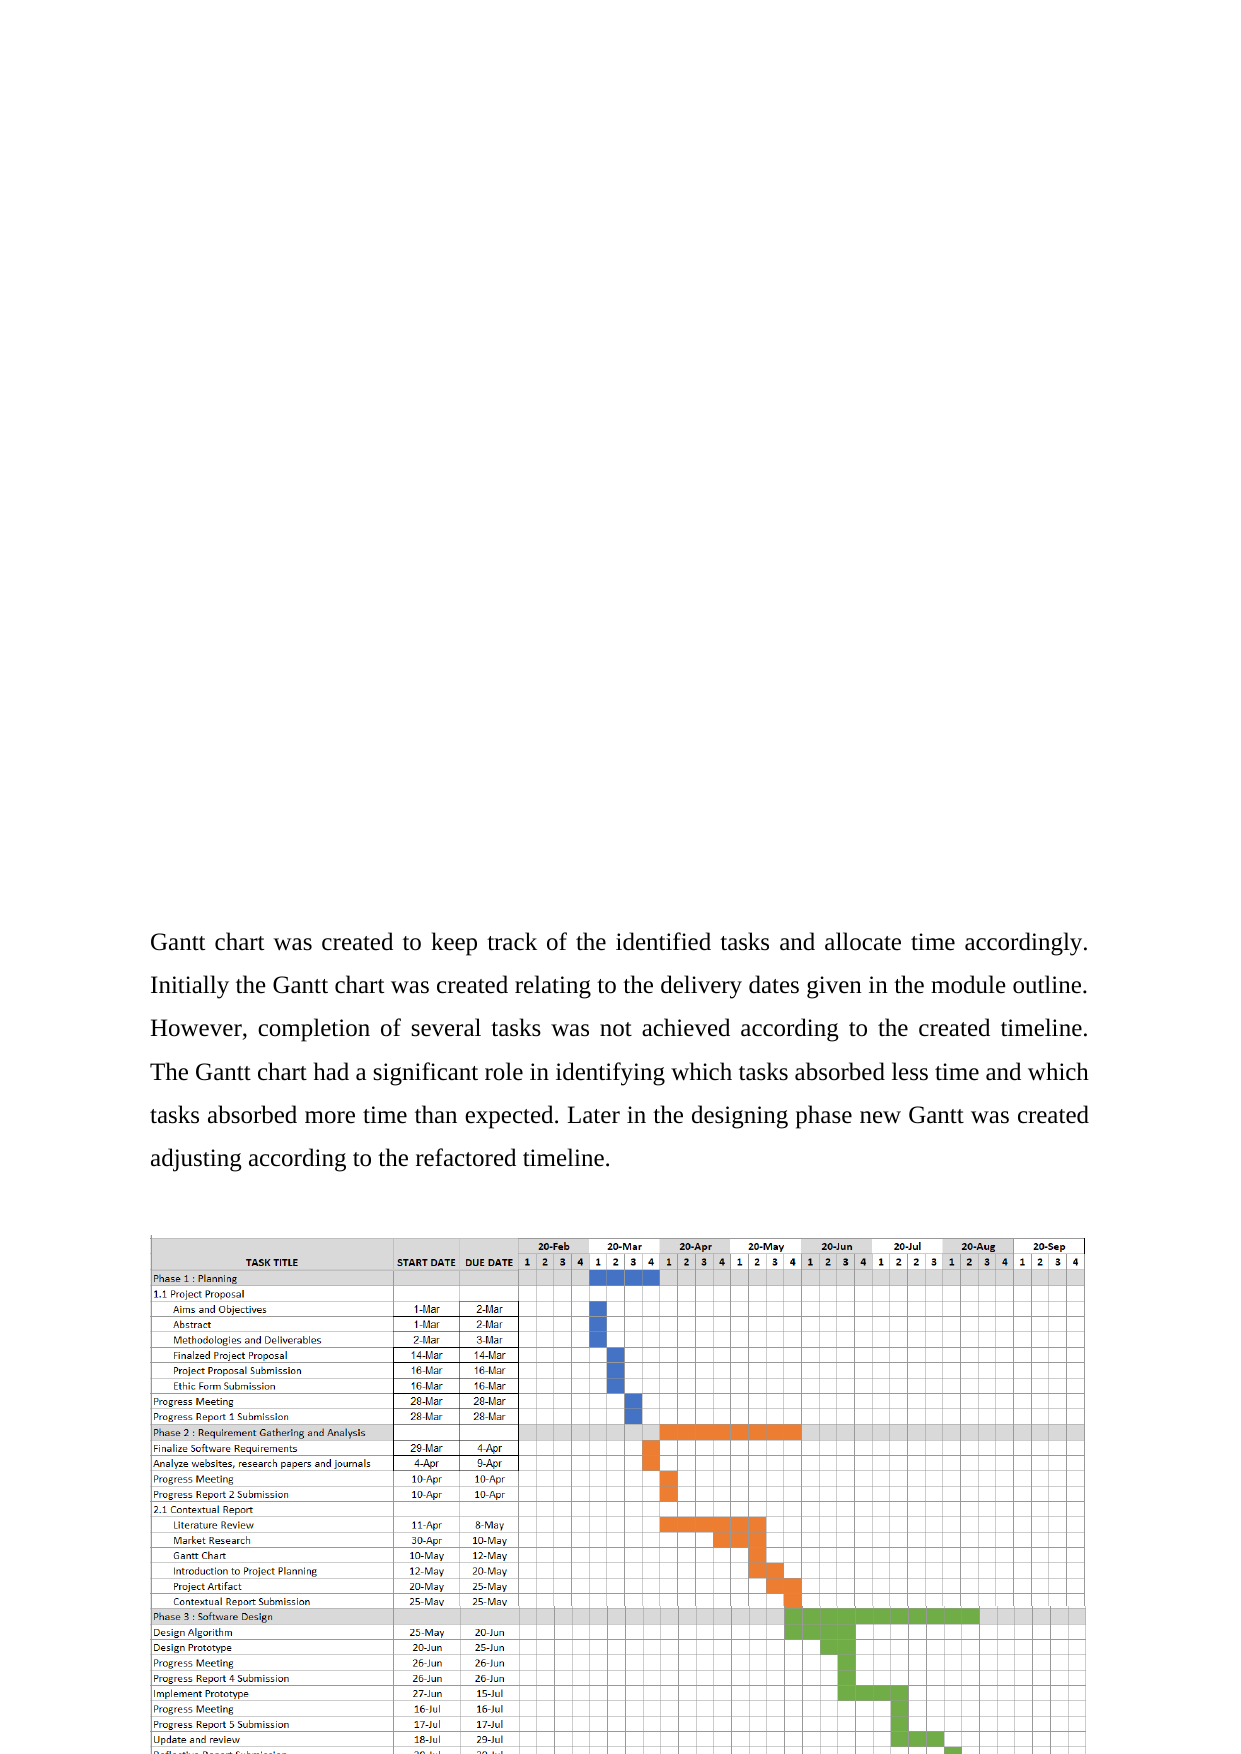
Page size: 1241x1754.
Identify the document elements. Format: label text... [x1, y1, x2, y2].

text Gantt chart was created to keep track of the identified tasks and allocate time accordingly. Initially the Gantt chart was created relating to the delivery dates given in the module outline. However, completion of several tasks was not achieved according to the created timeline. The Gantt chart had a significant role in identifying which tasks absorbed less time and which tasks absorbed more time than expected. Later in the designing phase new Gantt was created adjusting according to the refactored timeline. [150, 927, 1090, 1172]
picture [150, 1235, 1090, 1754]
